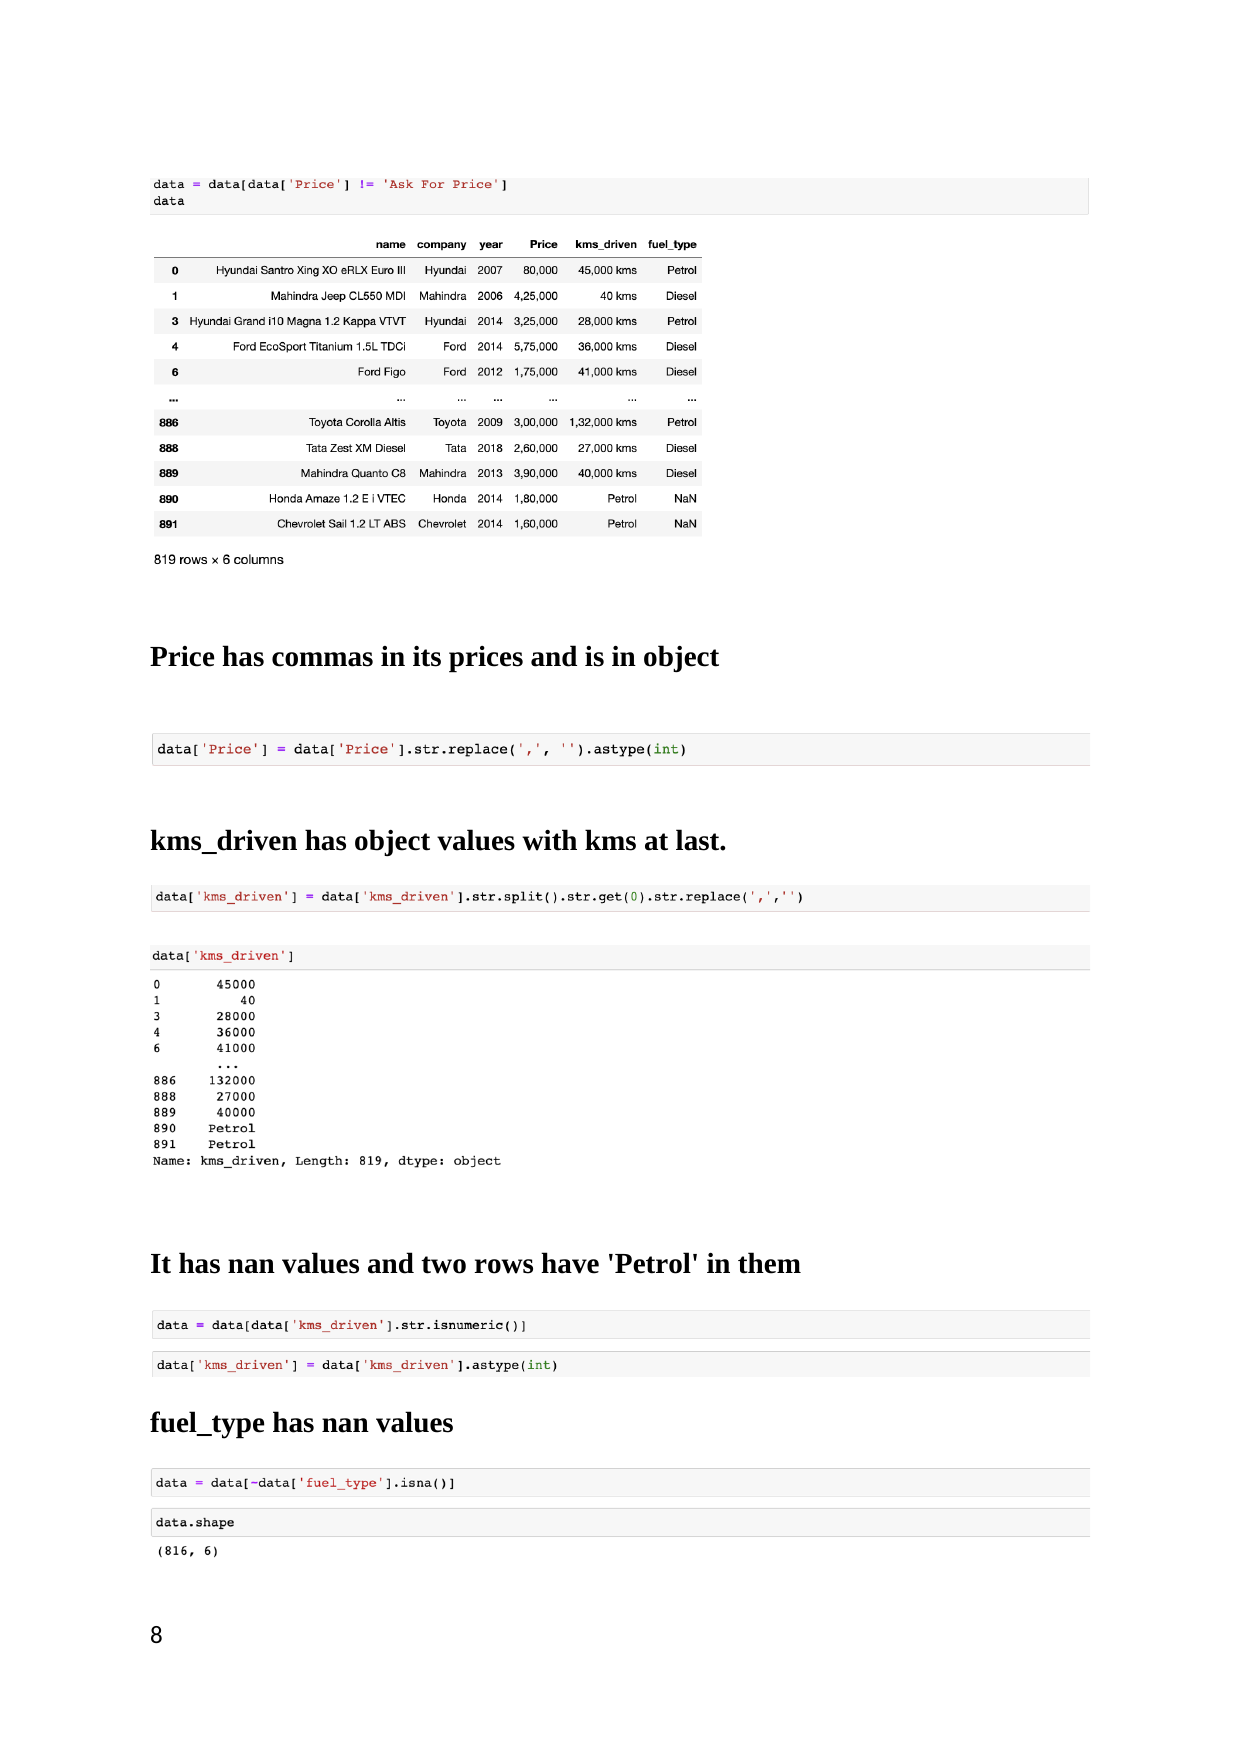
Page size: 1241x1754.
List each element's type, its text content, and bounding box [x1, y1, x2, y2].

picture [150, 1468, 1091, 1571]
text fuel_type has nan values [150, 1406, 1090, 1439]
text Price has commas in its prices and is in object [150, 639, 1090, 673]
picture [150, 178, 1091, 582]
picture [150, 885, 1091, 912]
picture [150, 731, 1091, 766]
text kms_driven has object values with kms at last. [150, 823, 1090, 857]
text It has nan values and two rows have 'Petrol' in them [150, 1246, 1090, 1279]
picture [150, 945, 1091, 1188]
picture [150, 1308, 1091, 1377]
